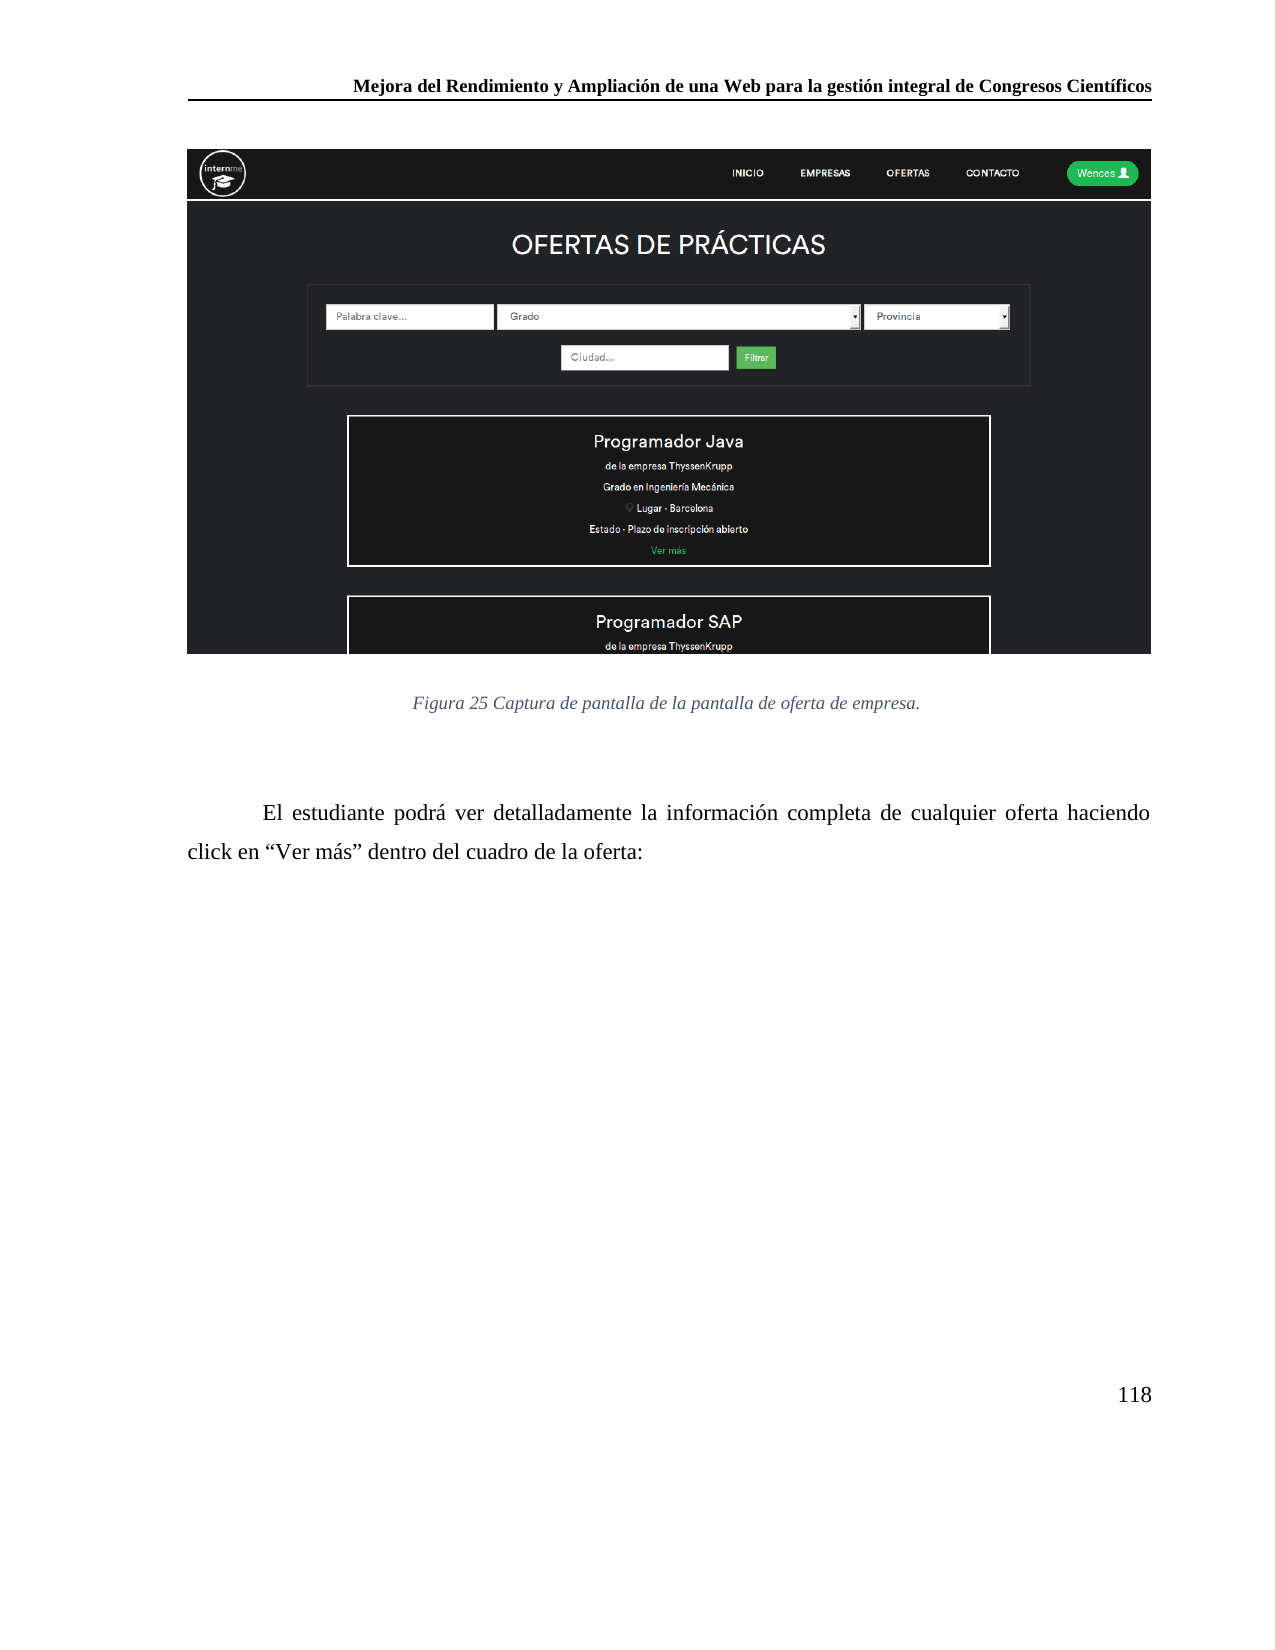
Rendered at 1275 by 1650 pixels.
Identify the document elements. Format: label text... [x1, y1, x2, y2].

picture [187, 149, 1151, 654]
text El estudiante podrá ver detalladamente la información completa de cualquier oferta haciendo click en “Ver más” dentro del cuadro de la oferta: [187, 798, 1152, 864]
